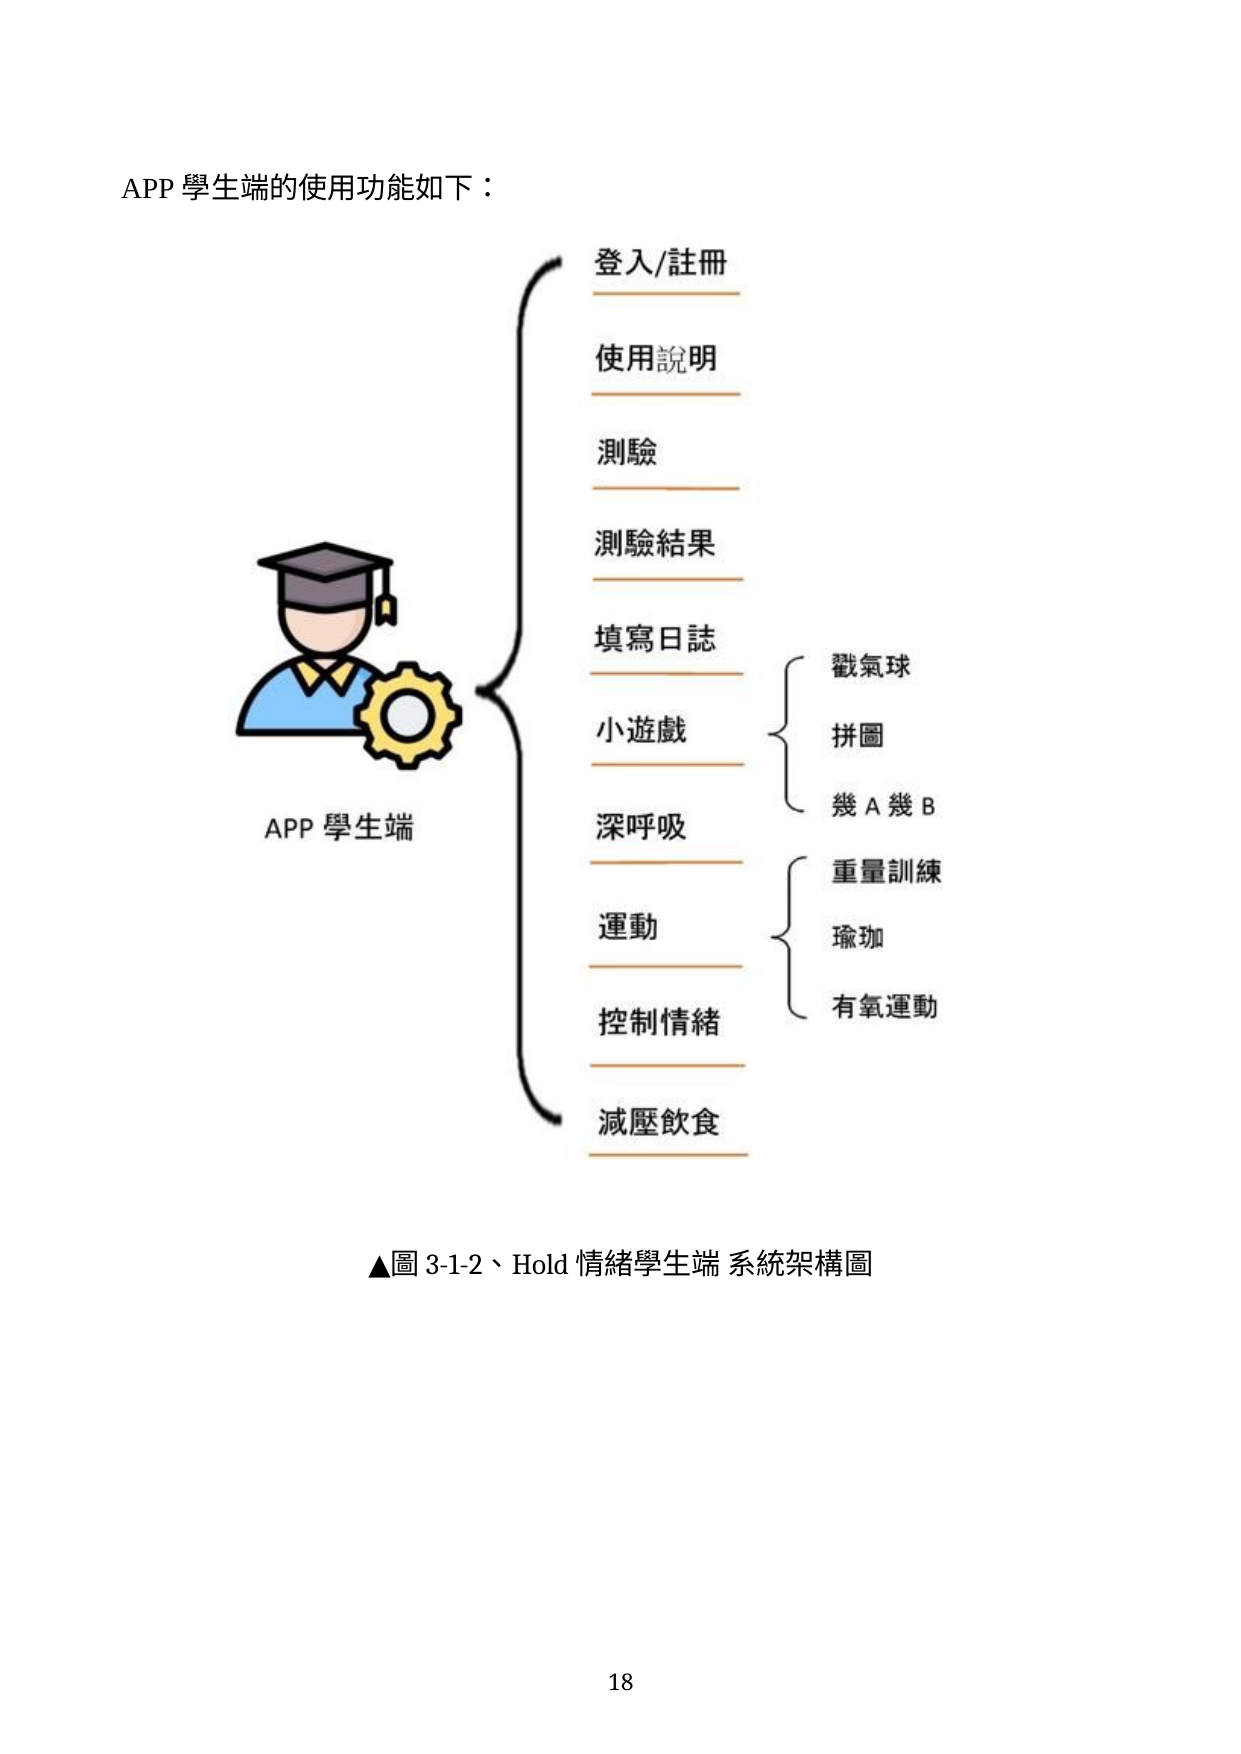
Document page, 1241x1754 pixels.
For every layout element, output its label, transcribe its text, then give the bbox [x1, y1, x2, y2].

text APP 學生端的使用功能如下： [62, 165, 1207, 207]
picture [227, 236, 943, 1160]
text ▲圖3-1-2、Hold情緒學生端 系統架構圖 [90, 1240, 1151, 1283]
